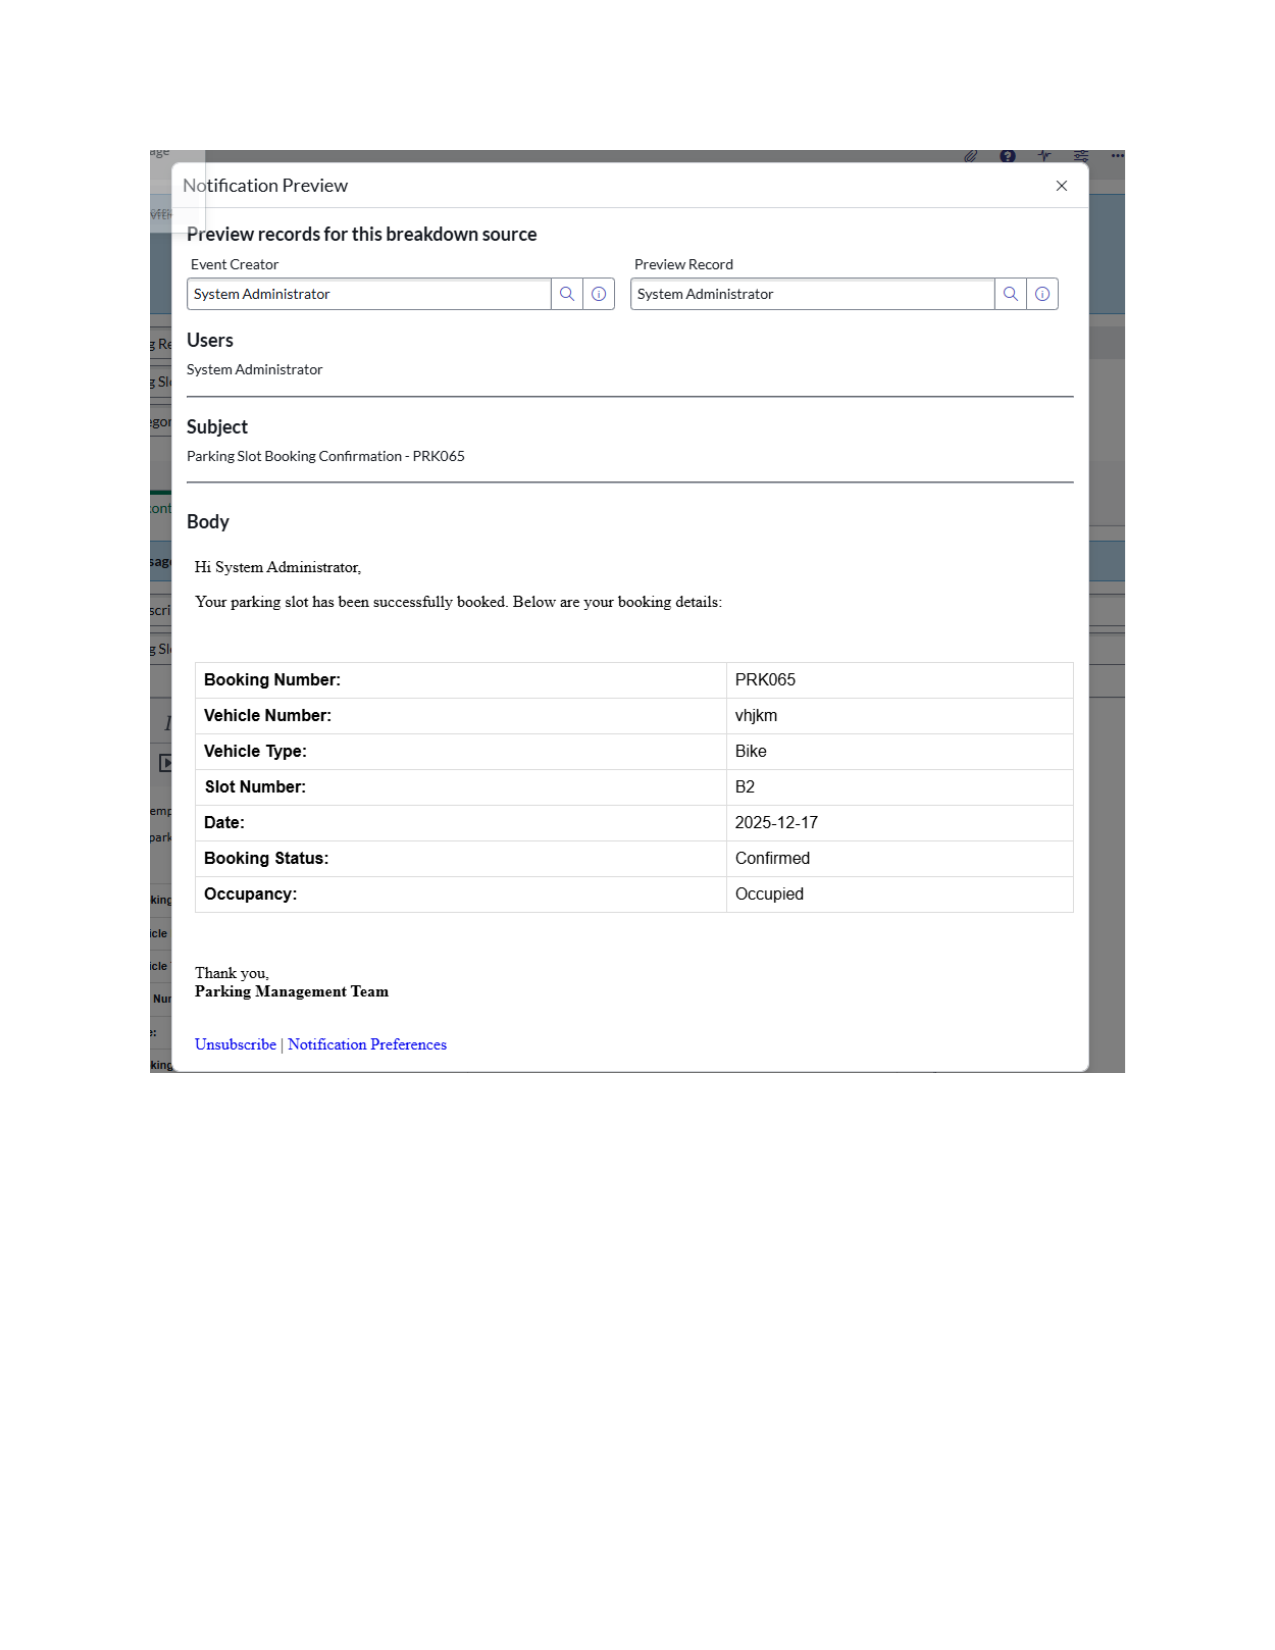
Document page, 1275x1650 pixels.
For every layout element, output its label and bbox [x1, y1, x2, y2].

picture [150, 150, 1125, 1073]
